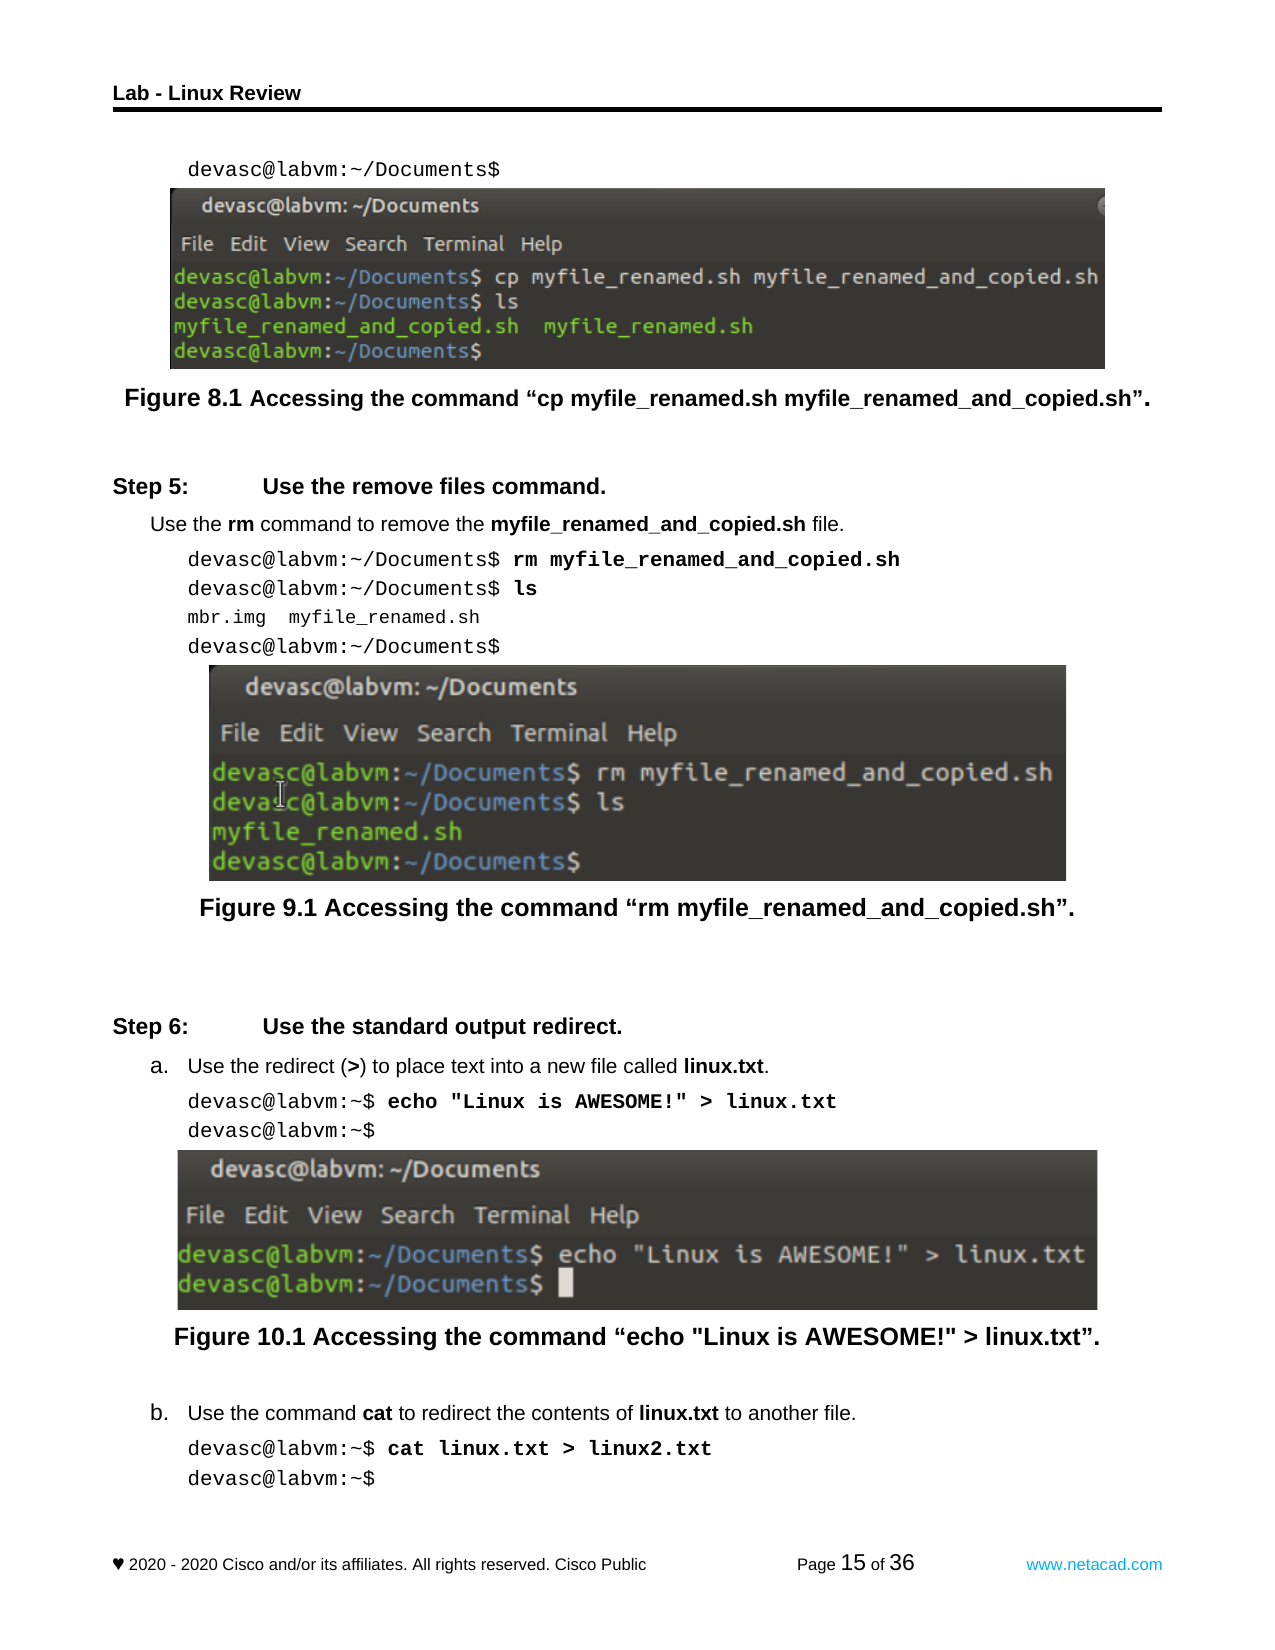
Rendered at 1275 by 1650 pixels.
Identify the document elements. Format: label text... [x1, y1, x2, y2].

text devasc@labvm:~/Documents$ rm myfile_renamed_and_copied.sh [187, 548, 1162, 572]
subtitle Use the standard output redirect. [112, 1013, 1162, 1039]
text devasc@labvm:~$ [187, 1468, 1162, 1491]
text devasc@labvm:~$ cat linux.txt > linux2.txt [187, 1438, 1162, 1462]
text devasc@labvm:~/Documents$ [187, 159, 1162, 183]
picture [177, 1150, 1098, 1310]
text Figure 8.1 Accessing the command “cp myfile_renamed.sh myfile_renamed_and_copied.sh”. [112, 381, 1162, 412]
text devasc@labvm:~/Documents$ [187, 636, 1162, 659]
text devasc@labvm:~/Documents$ ls [187, 578, 1162, 602]
text Figure 10.1 Accessing the command “echo "Linux is AWESOME!" > linux.txt”. [112, 1322, 1162, 1350]
list Use the command cat to redirect the contents of linux.txt to another file. [150, 1399, 1162, 1425]
text devasc@labvm:~$ echo "Linux is AWESOME!" > linux.txt [187, 1091, 1162, 1114]
text devasc@labvm:~$ [187, 1121, 1162, 1144]
text mbr.img myfile_renamed.sh [187, 608, 1162, 629]
list Use the redirect (>) to place text into a new file called linux.txt. [150, 1052, 1162, 1078]
text Figure 9.1 Accessing the command “rm myfile_renamed_and_copied.sh”. [112, 893, 1162, 922]
picture [170, 188, 1105, 369]
text Use the rm command to remove the myfile_renamed_and_copied.sh file. [150, 512, 1162, 536]
picture [209, 665, 1067, 881]
subtitle Use the remove files command. [112, 473, 1162, 499]
